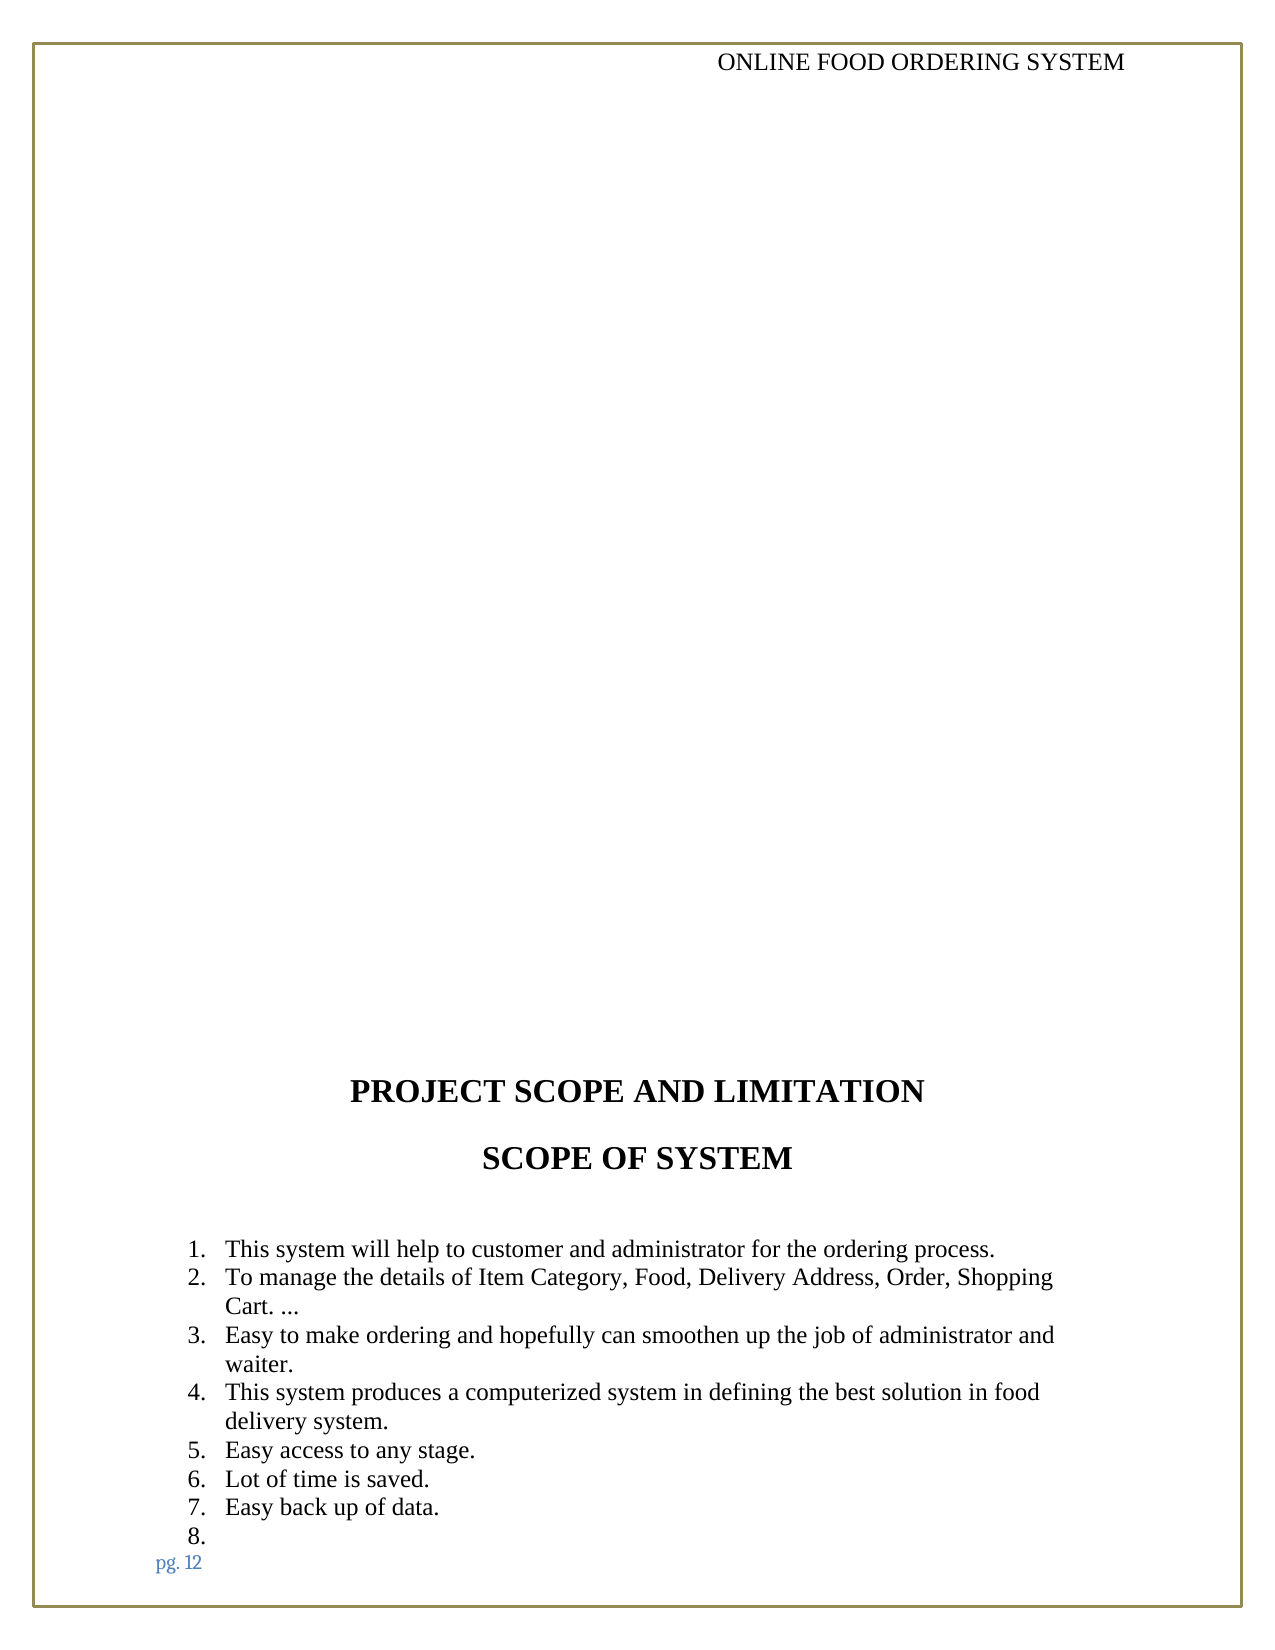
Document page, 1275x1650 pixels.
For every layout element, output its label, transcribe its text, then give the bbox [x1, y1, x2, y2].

text SCOPE OF SYSTEM [150, 1139, 1125, 1177]
list This system produces a computerized system in defining the best solution in food delivery system. [187, 1377, 1125, 1435]
list Easy back up of data. [187, 1492, 1125, 1521]
text PROJECT SCOPE AND LIMITATION [150, 1072, 1125, 1110]
list This system will help to customer and administrator for the ordering process. [187, 1234, 1125, 1262]
list Lot of time is saved. [187, 1464, 1125, 1492]
list To manage the details of Item Category, Food, Delivery Address, Order, Shopping Cart. ... [187, 1262, 1125, 1320]
list Easy to make ordering and hopefully can smoothen up the job of administrator and waiter. [187, 1320, 1125, 1377]
list Easy access to any stage. [187, 1435, 1125, 1464]
